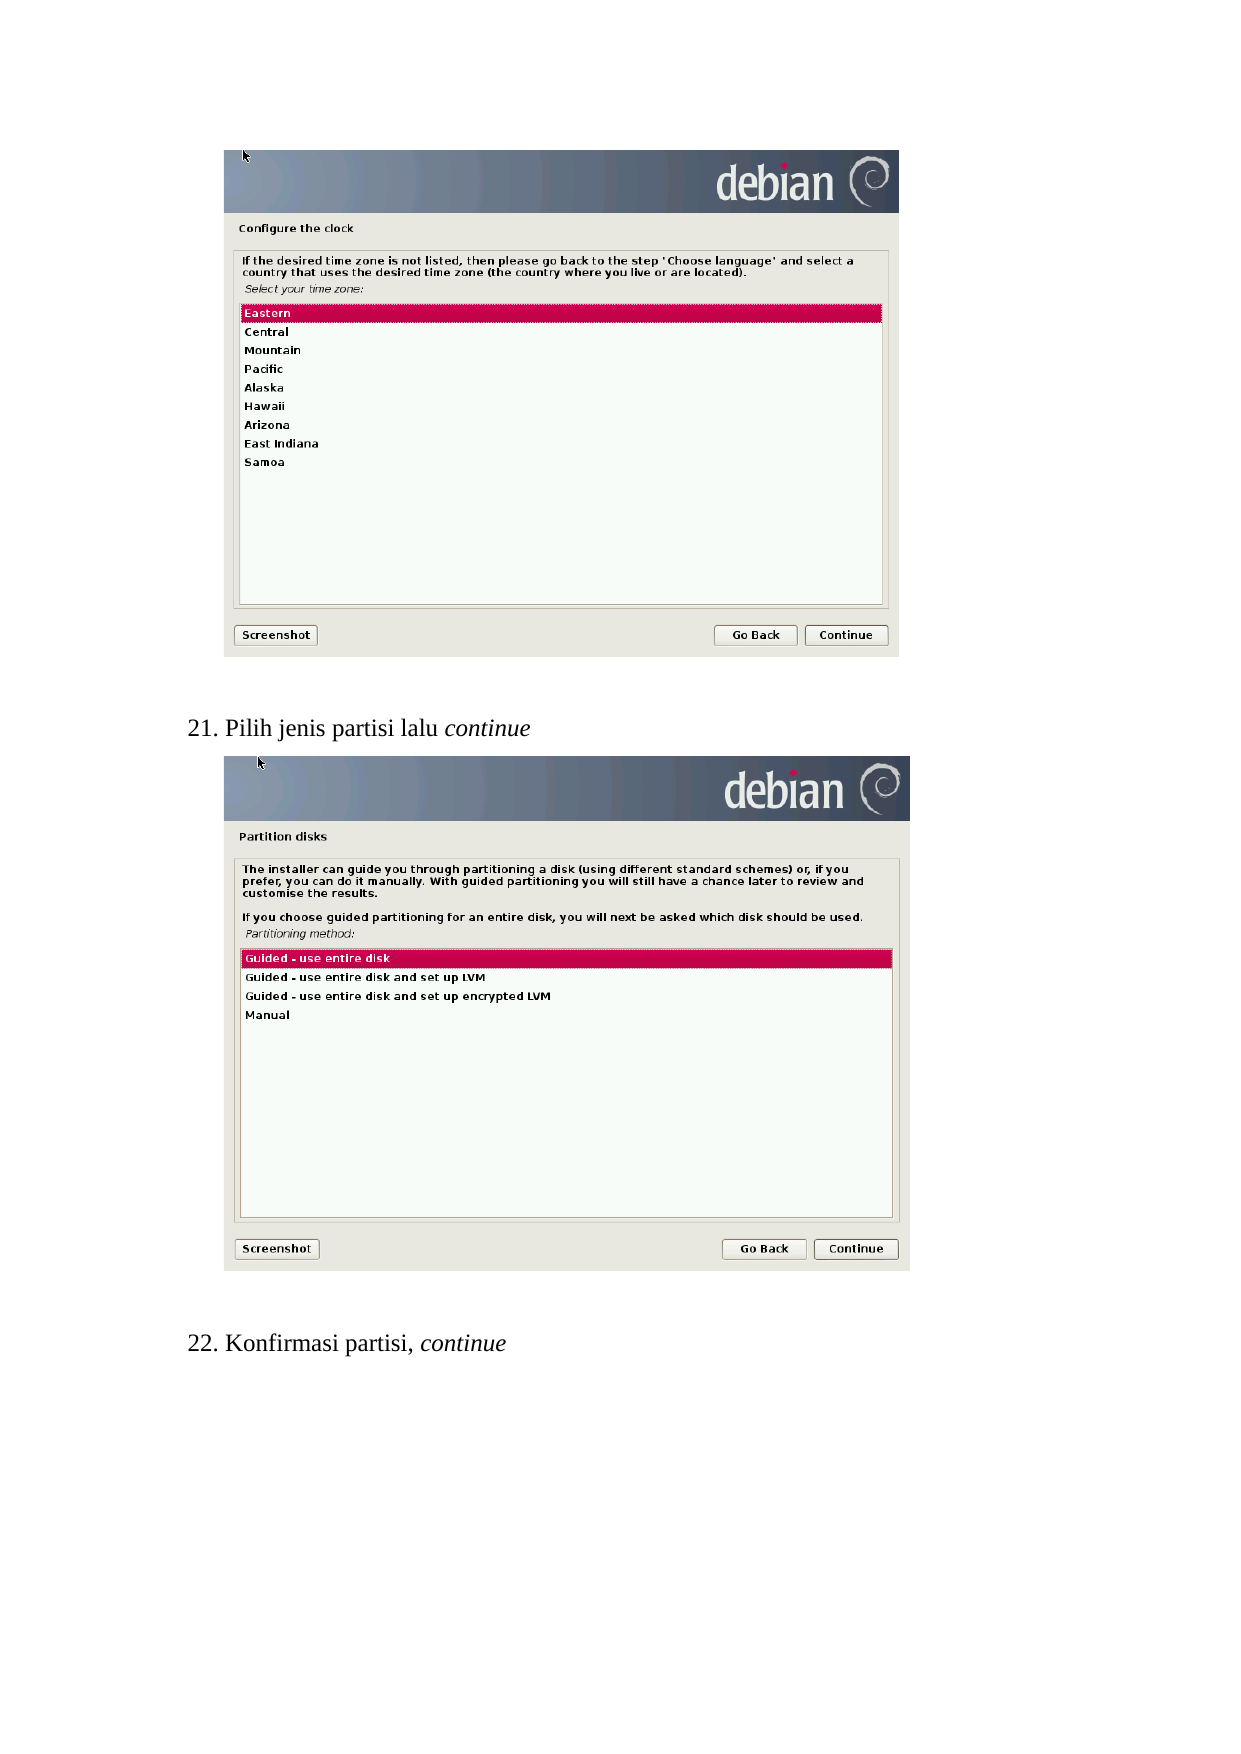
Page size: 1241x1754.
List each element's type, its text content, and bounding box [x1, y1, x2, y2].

picture [223, 150, 899, 657]
picture [223, 756, 910, 1271]
list Pilih jenis partisi lalu continue [187, 713, 1090, 742]
list Konfirmasi partisi, continue [187, 1328, 1090, 1357]
